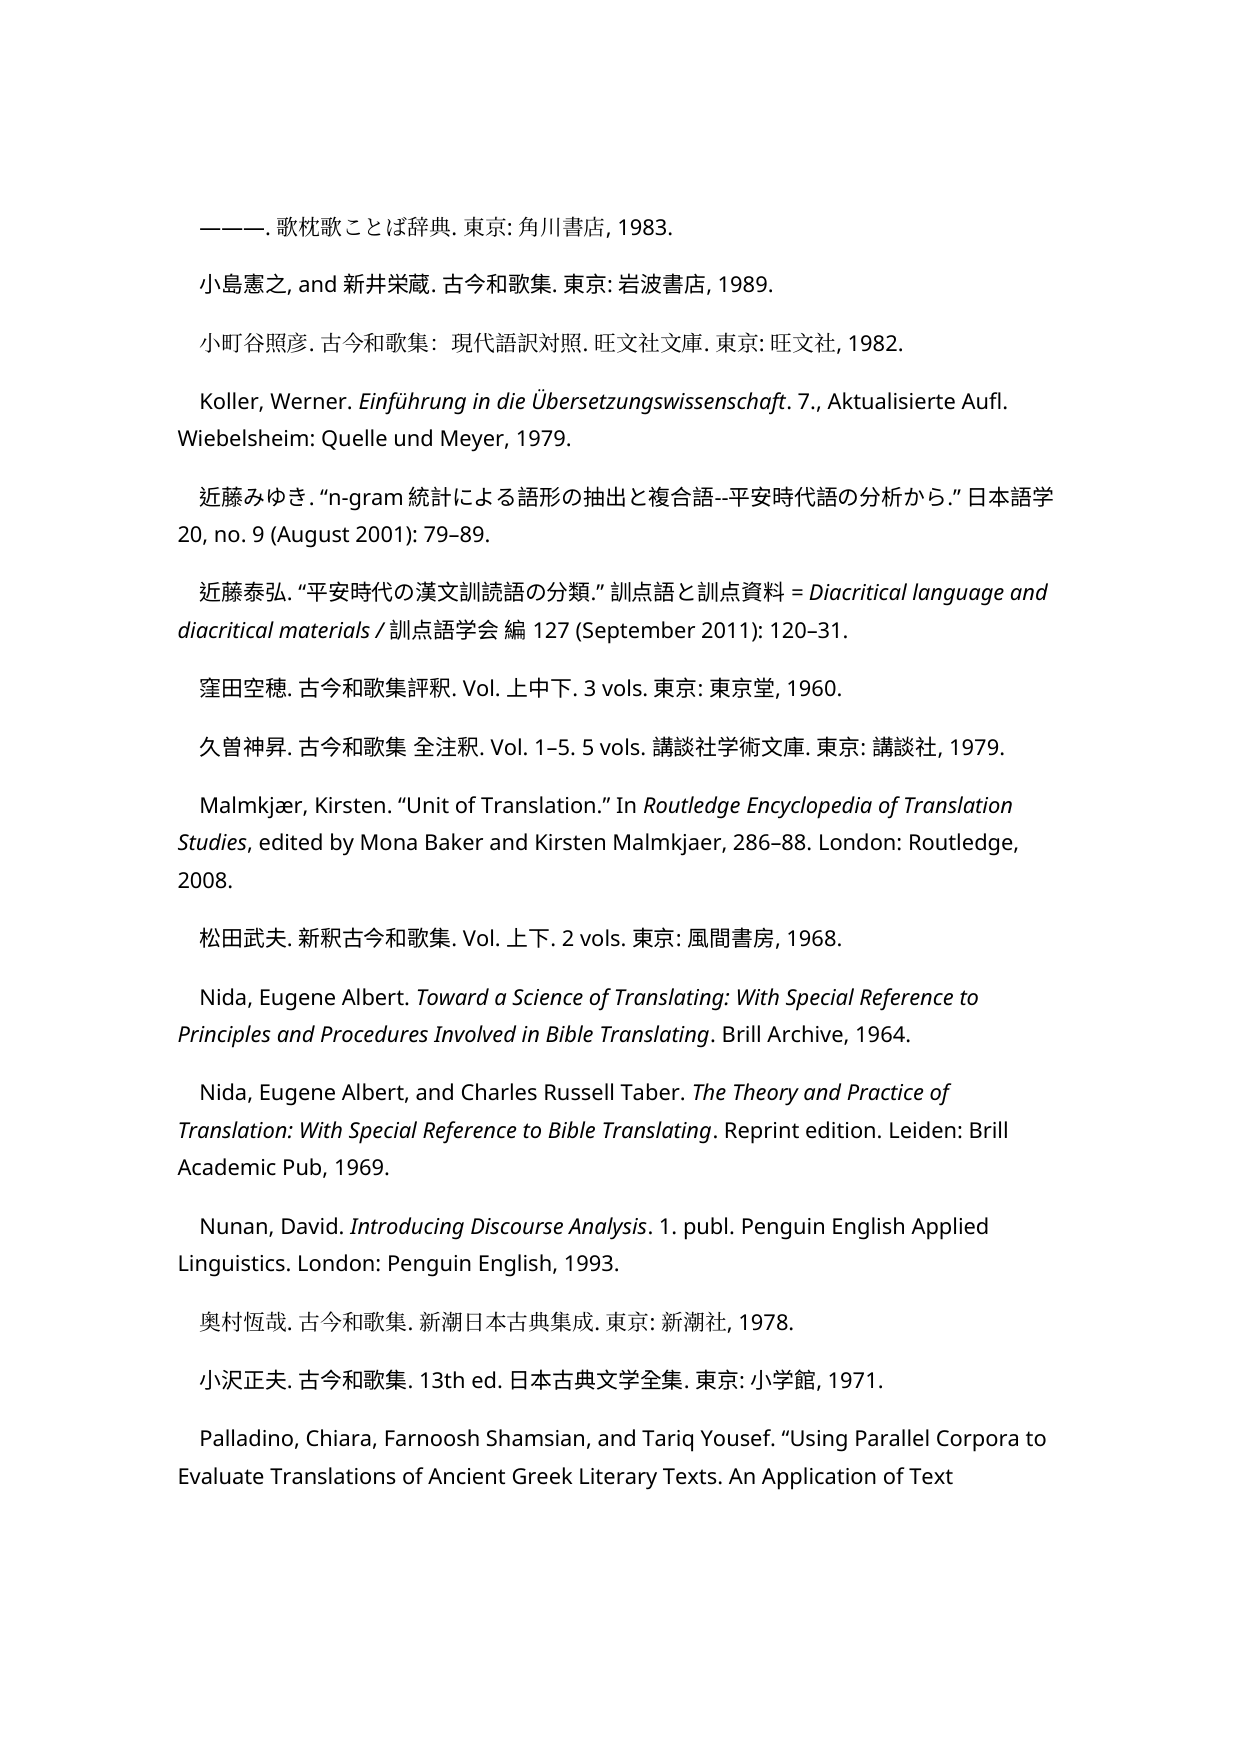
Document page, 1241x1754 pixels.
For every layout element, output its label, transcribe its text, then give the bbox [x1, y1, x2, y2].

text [177, 1419, 1063, 1494]
text 近藤泰弘. “平安時代の漢文訓読語の分類.” 訓点語と訓点資料 = Diacritical language and diacritical materials / 訓点語学会 編 127 (September 2011): 120–31. [177, 573, 1063, 648]
text 久曽神昇. 古今和歌集 全注釈. Vol. 1–5. 5 vols. 講談社学術文庫. 東京: 講談社, 1979. [177, 728, 1063, 765]
text 小沢正夫. 古今和歌集. 13th ed. 日本古典文学全集. 東京: 小学館, 1971. [177, 1361, 1063, 1398]
text 小町谷照彦. 古今和歌集：現代語訳対照. 旺文社文庫. 東京: 旺文社, 1982. [177, 323, 1063, 361]
text 窪田空穂. 古今和歌集評釈. Vol. 上中下. 3 vols. 東京: 東京堂, 1960. [177, 669, 1063, 707]
text 小島憲之, and 新井栄蔵. 古今和歌集. 東京: 岩波書店, 1989. [177, 265, 1063, 303]
text 奥村恆哉. 古今和歌集. 新潮日本古典集成. 東京: 新潮社, 1978. [177, 1303, 1063, 1340]
text ———. 歌枕歌ことば辞典. 東京: 角川書店, 1983. [177, 207, 1063, 244]
text Malmkjær, Kirsten. “Unit of Translation.” In Routledge Encyclopedia of Translation Studies, edited by Mona Baker and Kirsten Malmkjaer, 286–88. London: Routledge, 2008. [177, 786, 1063, 898]
text Nida, Eugene Albert, and Charles Russell Taber. The Theory and Practice of Translation: With Special Reference to Bible Translating. Reprint edition. Leiden: Brill Academic Pub, 1969. [177, 1073, 1063, 1186]
text 近藤みゆき. “n-gram統計による語形の抽出と複合語--平安時代語の分析から.” 日本語学 20, no. 9 (August 2001): 79–89. [177, 478, 1063, 553]
text Koller, Werner. Einführung in die Übersetzungswissenschaft. 7., Aktualisierte Aufl. Wiebelsheim: Quelle und Meyer, 1979. [177, 382, 1063, 457]
text 松田武夫. 新釈古今和歌集. Vol. 上下. 2 vols. 東京: 風間書房, 1968. [177, 919, 1063, 957]
text Nunan, David. Introducing Discourse Analysis. 1. publ. Penguin English Applied Linguistics. London: Penguin English, 1993. [177, 1207, 1063, 1282]
text Nida, Eugene Albert. Toward a Science of Translating: With Special Reference to Principles and Procedures Involved in Bible Translating. Brill Archive, 1964. [177, 978, 1063, 1053]
